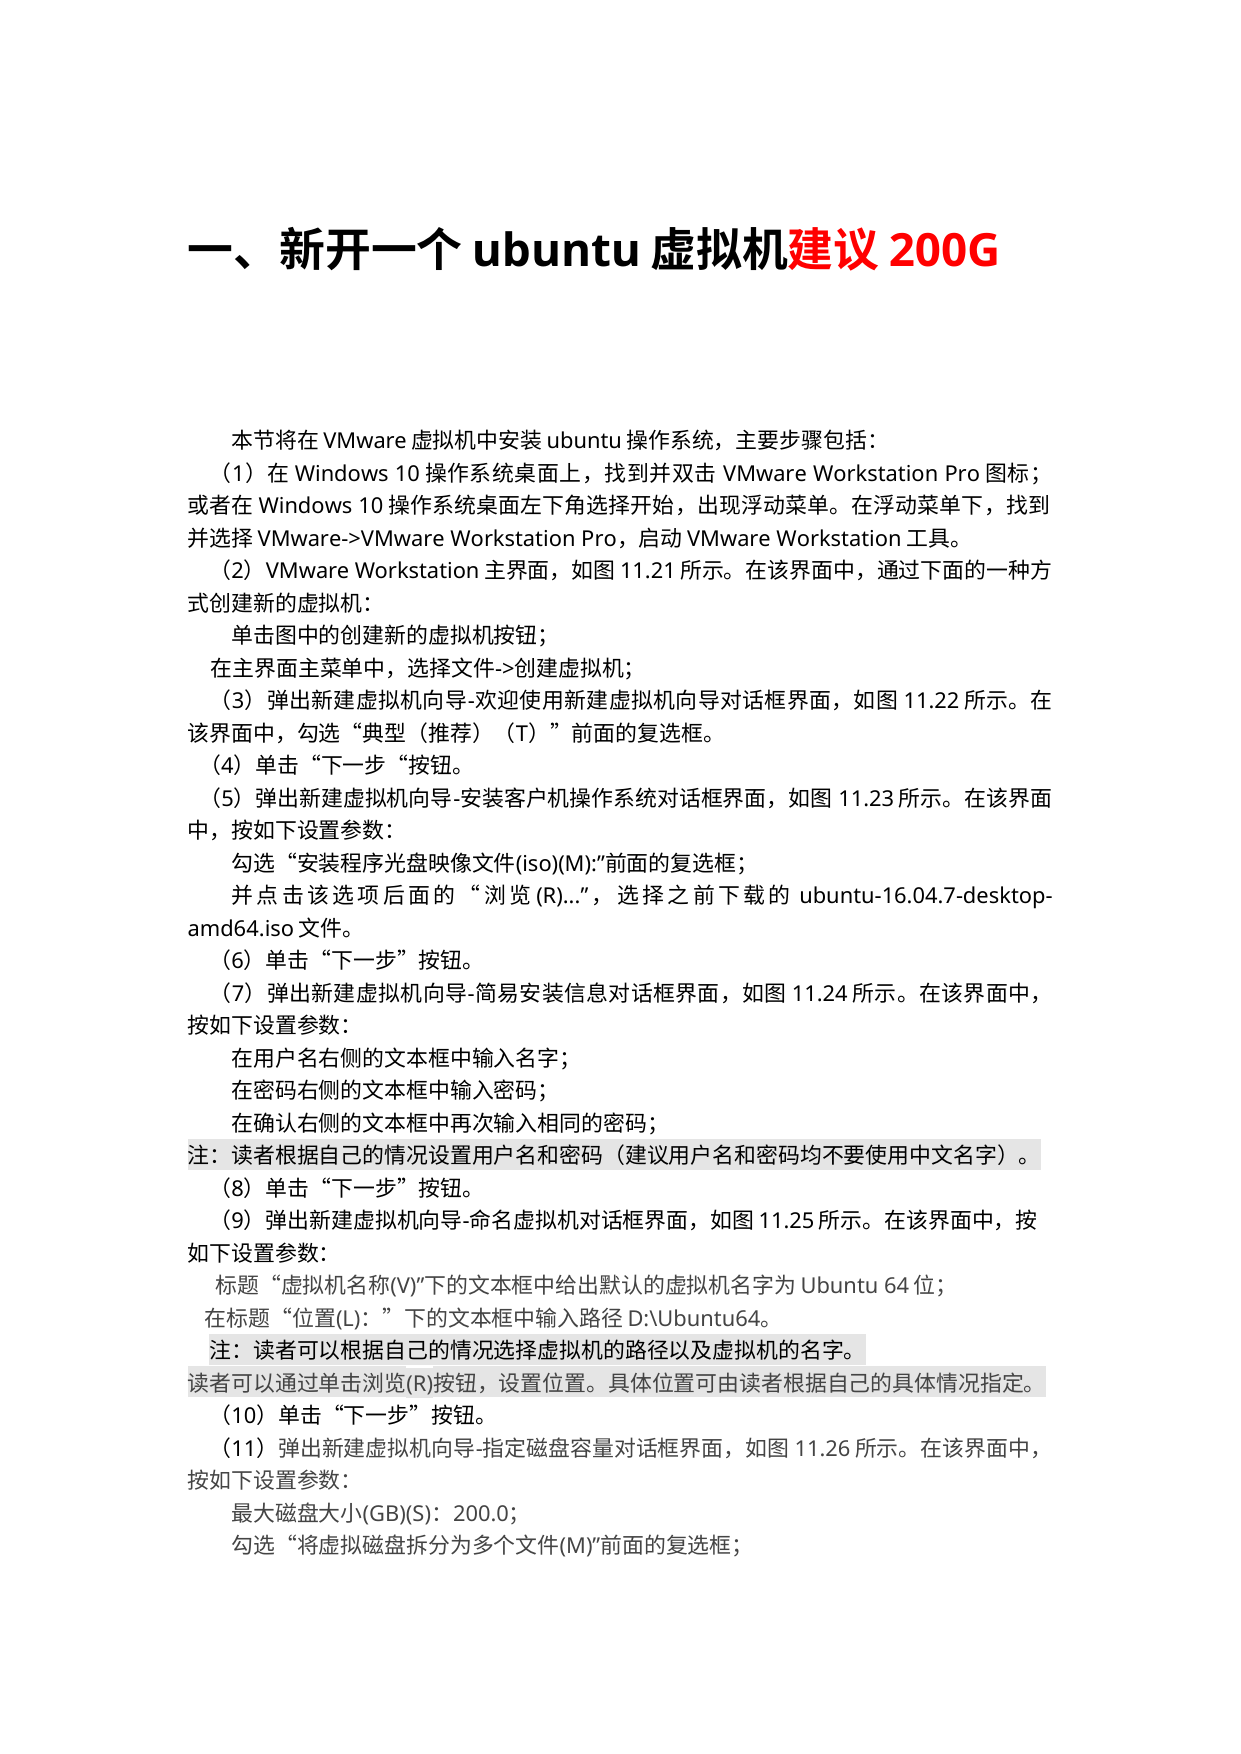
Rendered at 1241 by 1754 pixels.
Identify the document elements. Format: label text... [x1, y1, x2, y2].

text （5）弹出新建虚拟机向导-安装客户机操作系统对话框界面，如图11.23所示。在该界面中，按如下设置参数： [187, 781, 1053, 846]
text 注：读者根据自己的情况设置用户名和密码（建议用户名和密码均不要使用中文名字）。 [187, 1138, 1053, 1171]
text 勾选“将虚拟磁盘拆分为多个文件(M)”前面的复选框； [187, 1528, 1053, 1561]
text 读者可以通过单击浏览(R)按钮，设置位置。具体位置可由读者根据自己的具体情况指定。 [433, 1366, 1053, 1398]
text （8）单击“下一步”按钮。 [187, 1171, 1053, 1203]
text （7）弹出新建虚拟机向导-简易安装信息对话框界面，如图11.24所示。在该界面中，按如下设置参数： [187, 976, 1053, 1041]
text （6）单击“下一步”按钮。 [187, 943, 1053, 976]
text 在密码右侧的文本框中输入密码； [187, 1073, 1053, 1106]
text 在用户名右侧的文本框中输入名字； [187, 1041, 1053, 1073]
text 本节将在VMware虚拟机中安装ubuntu操作系统，主要步骤包括： [187, 423, 1053, 456]
text 最大磁盘大小(GB)(S)：200.0； [187, 1496, 1053, 1528]
text 标题“虚拟机名称(V)”下的文本框中给出默认的虚拟机名字为Ubuntu 64位； [187, 1268, 1053, 1301]
text 在确认右侧的文本框中再次输入相同的密码； [187, 1106, 1053, 1138]
text （11）弹出新建虚拟机向导-指定磁盘容量对话框界面，如图11.26所示。在该界面中，按如下设置参数： [187, 1431, 1053, 1496]
text （1）在Windows 10操作系统桌面上，找到并双击VMware Workstation Pro图标；或者在Windows 10操作系统桌面左下角选择开始，出现浮动菜单。在浮动菜单下，找到并选择VMware->VMware Workstation Pro，启动VMware Workstation工具。 [187, 456, 1053, 553]
text 在标题“位置(L)：”下的文本框中输入路径D:\Ubuntu64。 [187, 1301, 1053, 1333]
text 注：读者可以根据自己的情况选择虚拟机的路径以及虚拟机的名字。 [187, 1333, 1053, 1366]
text 勾选“安装程序光盘映像文件(iso)(M):”前面的复选框； [187, 846, 1053, 878]
subtitle 一、新开一个ubuntu虚拟机建议200G [187, 197, 1053, 295]
text （2）VMware Workstation主界面，如图11.21所示。在该界面中，通过下面的一种方式创建新的虚拟机： [187, 553, 1053, 618]
text 并点击该选项后面的“浏览(R)...”，选择之前下载的ubuntu-16.04.7-desktop-amd64.iso文件。 [187, 878, 1053, 943]
text 单击图中的创建新的虚拟机按钮； [187, 618, 1053, 651]
text （9）弹出新建虚拟机向导-命名虚拟机对话框界面，如图11.25所示。在该界面中，按如下设置参数： [187, 1203, 1053, 1268]
text （3）弹出新建虚拟机向导-欢迎使用新建虚拟机向导对话框界面，如图11.22所示。在该界面中，勾选“典型（推荐）（T）”前面的复选框。 [187, 683, 1053, 748]
text 在主界面主菜单中，选择文件->创建虚拟机； [187, 651, 1053, 683]
text （10）单击“下一步”按钮。 [187, 1398, 1053, 1431]
text （4）单击“下一步“按钮。 [187, 748, 1053, 781]
